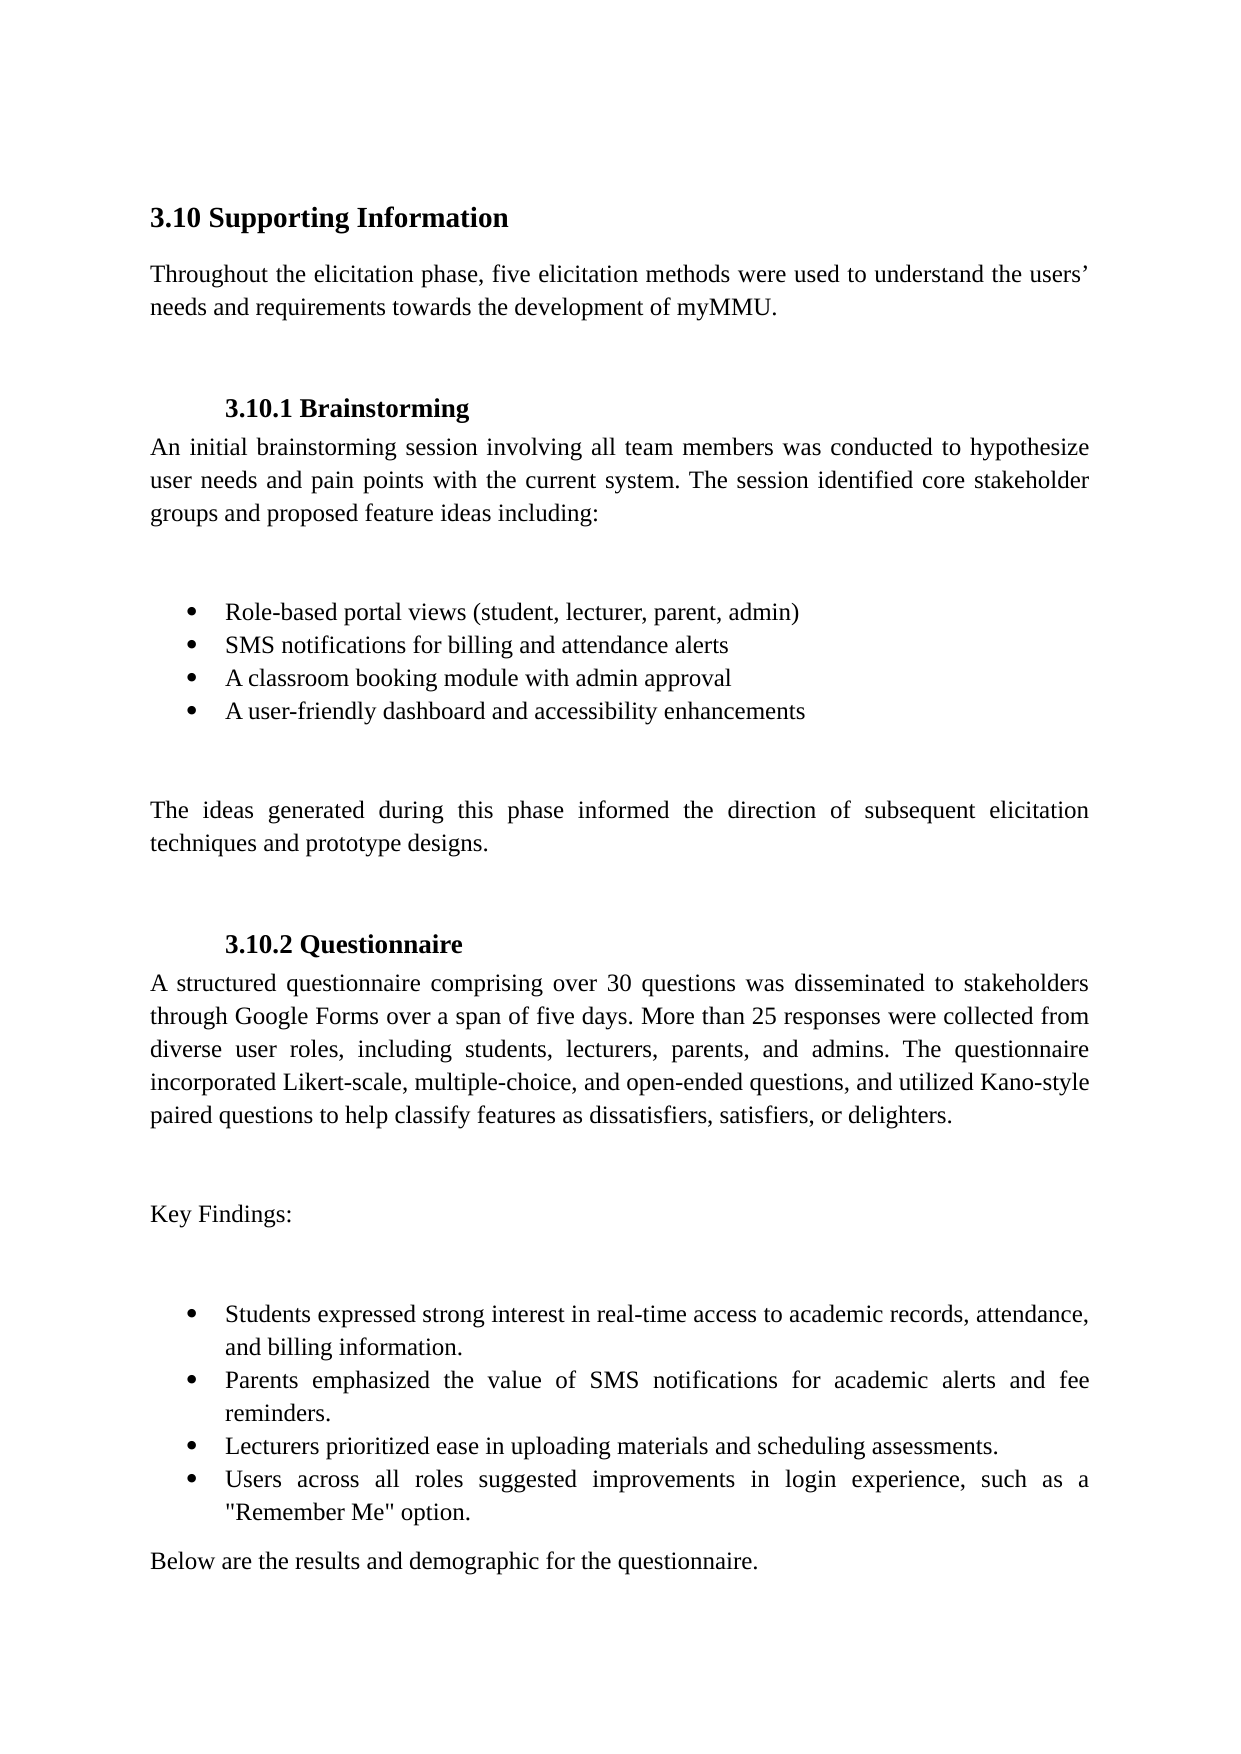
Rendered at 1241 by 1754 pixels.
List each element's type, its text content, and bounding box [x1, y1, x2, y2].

list Students expressed strong interest in real-time access to academic records, attendance, and billing information. [187, 1299, 1090, 1360]
list Parents emphasized the value of SMS notifications for academic alerts and fee reminders. [187, 1365, 1090, 1426]
subtitle 3.10 Supporting Information [150, 200, 1090, 233]
text The ideas generated during this phase informed the direction of subsequent elicitation techniques and prototype designs. [150, 796, 1090, 857]
list Lecturers prioritized ease in uploading materials and scheduling assessments. [187, 1431, 1090, 1459]
list Users across all roles suggested improvements in login experience, such as a "Remember Me" option. [187, 1464, 1090, 1526]
list A classroom booking module with admin approval [187, 663, 1090, 692]
list SMS notifications for billing and attendance alerts [187, 630, 1090, 659]
text Below are the results and demographic for the questionnaire. [150, 1546, 1090, 1575]
text Key Findings: [150, 1199, 1090, 1228]
list A user-friendly dashboard and accessibility enhancements [187, 696, 1090, 725]
subtitle 3.10.2 Questionnaire [150, 928, 1090, 959]
subtitle 3.10.1 Brainstorming [150, 392, 1090, 423]
text Throughout the elicitation phase, five elicitation methods were used to understand the users’ needs and requirements towards the development of myMMU. [150, 259, 1090, 321]
text A structured questionnaire comprising over 30 questions was disseminated to stakeholders through Google Forms over a span of five days. More than 25 responses were collected from diverse user roles, including students, lecturers, parents, and admins. The questionnaire incorporated Likert-scale, multiple-choice, and open-ended questions, and utilized Kano-style paired questions to help classify features as dissatisfiers, satisfiers, or delighters. [150, 968, 1090, 1129]
list Role-based portal views (student, lecturer, parent, admin) [187, 597, 1090, 626]
text An initial brainstorming session involving all team members was conducted to hypothesize user needs and pain points with the current system. The session identified core stakeholder groups and proposed feature ideas including: [150, 432, 1090, 526]
